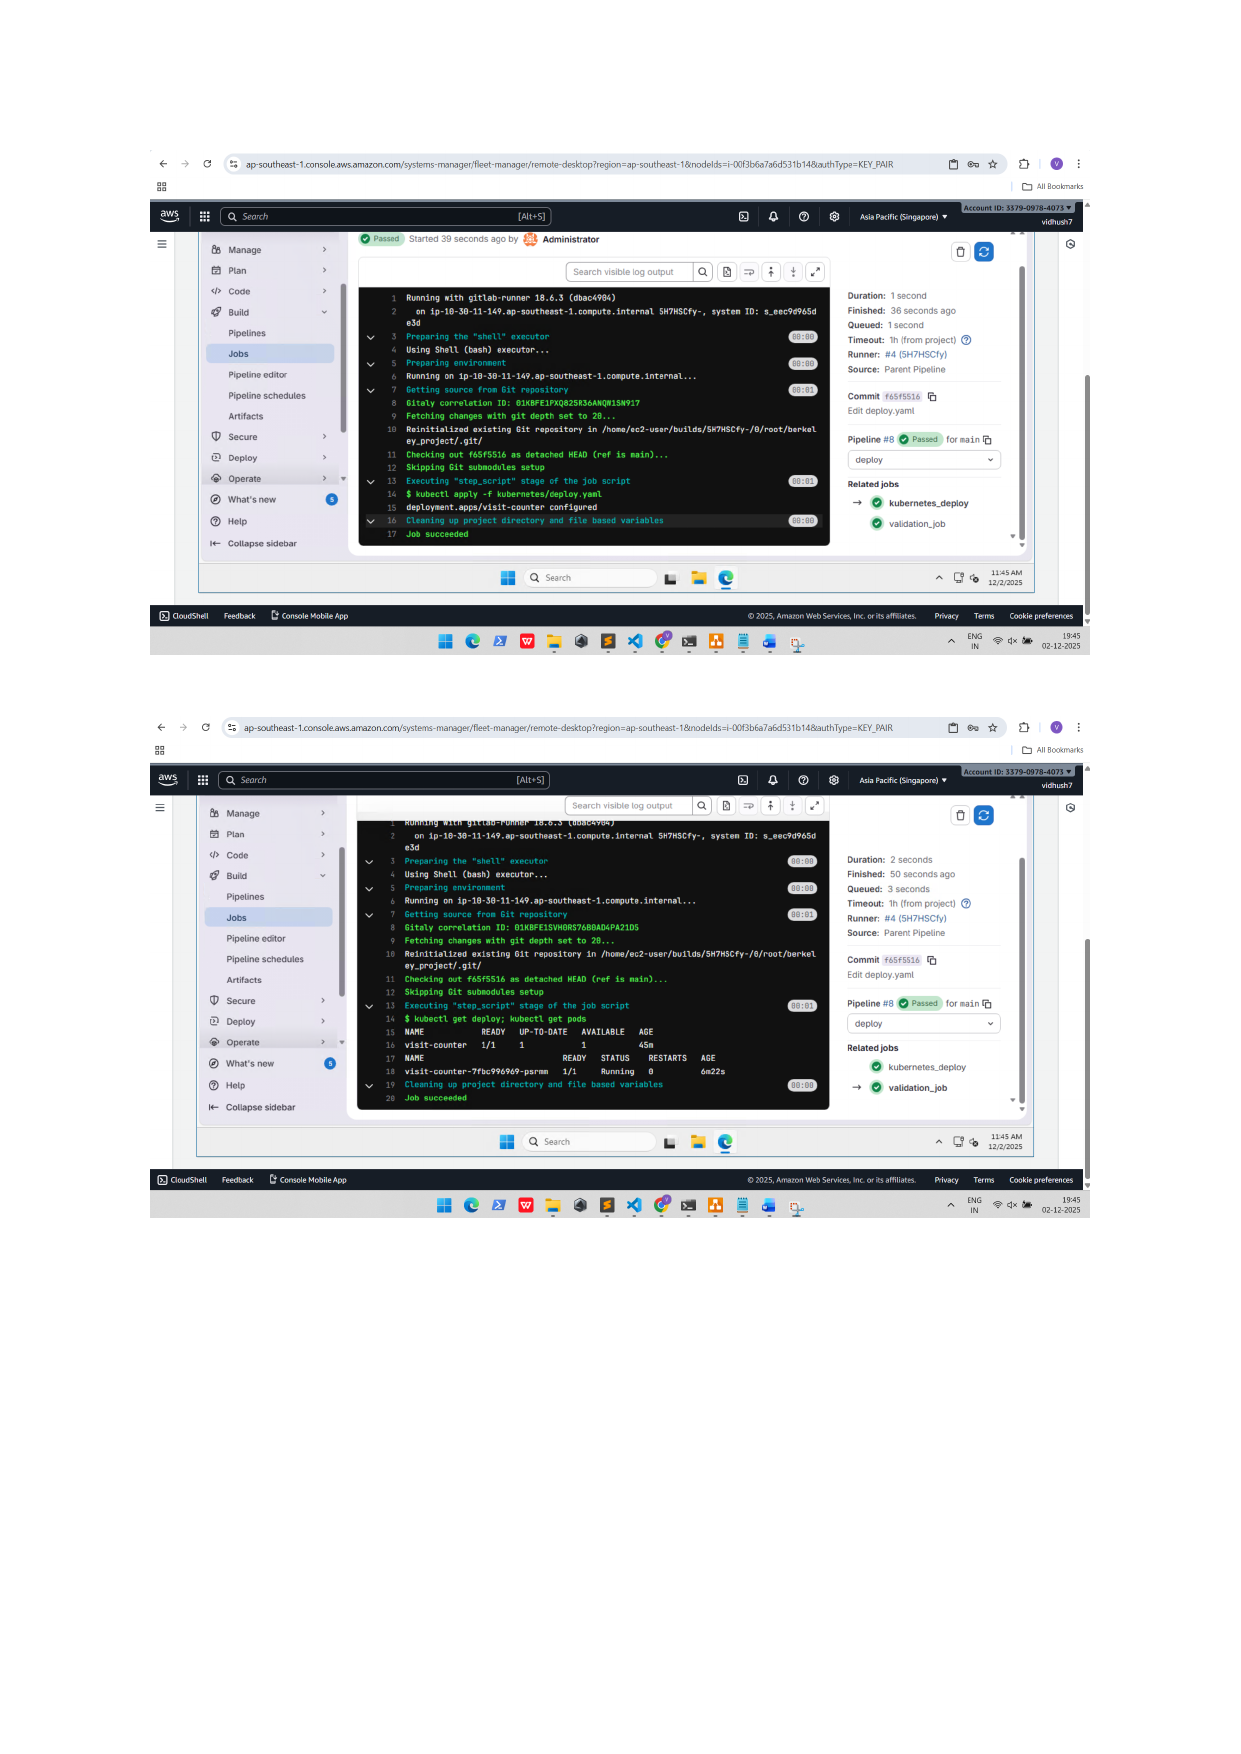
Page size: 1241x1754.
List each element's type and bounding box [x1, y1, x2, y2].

picture [150, 716, 1090, 1218]
picture [150, 150, 1090, 655]
